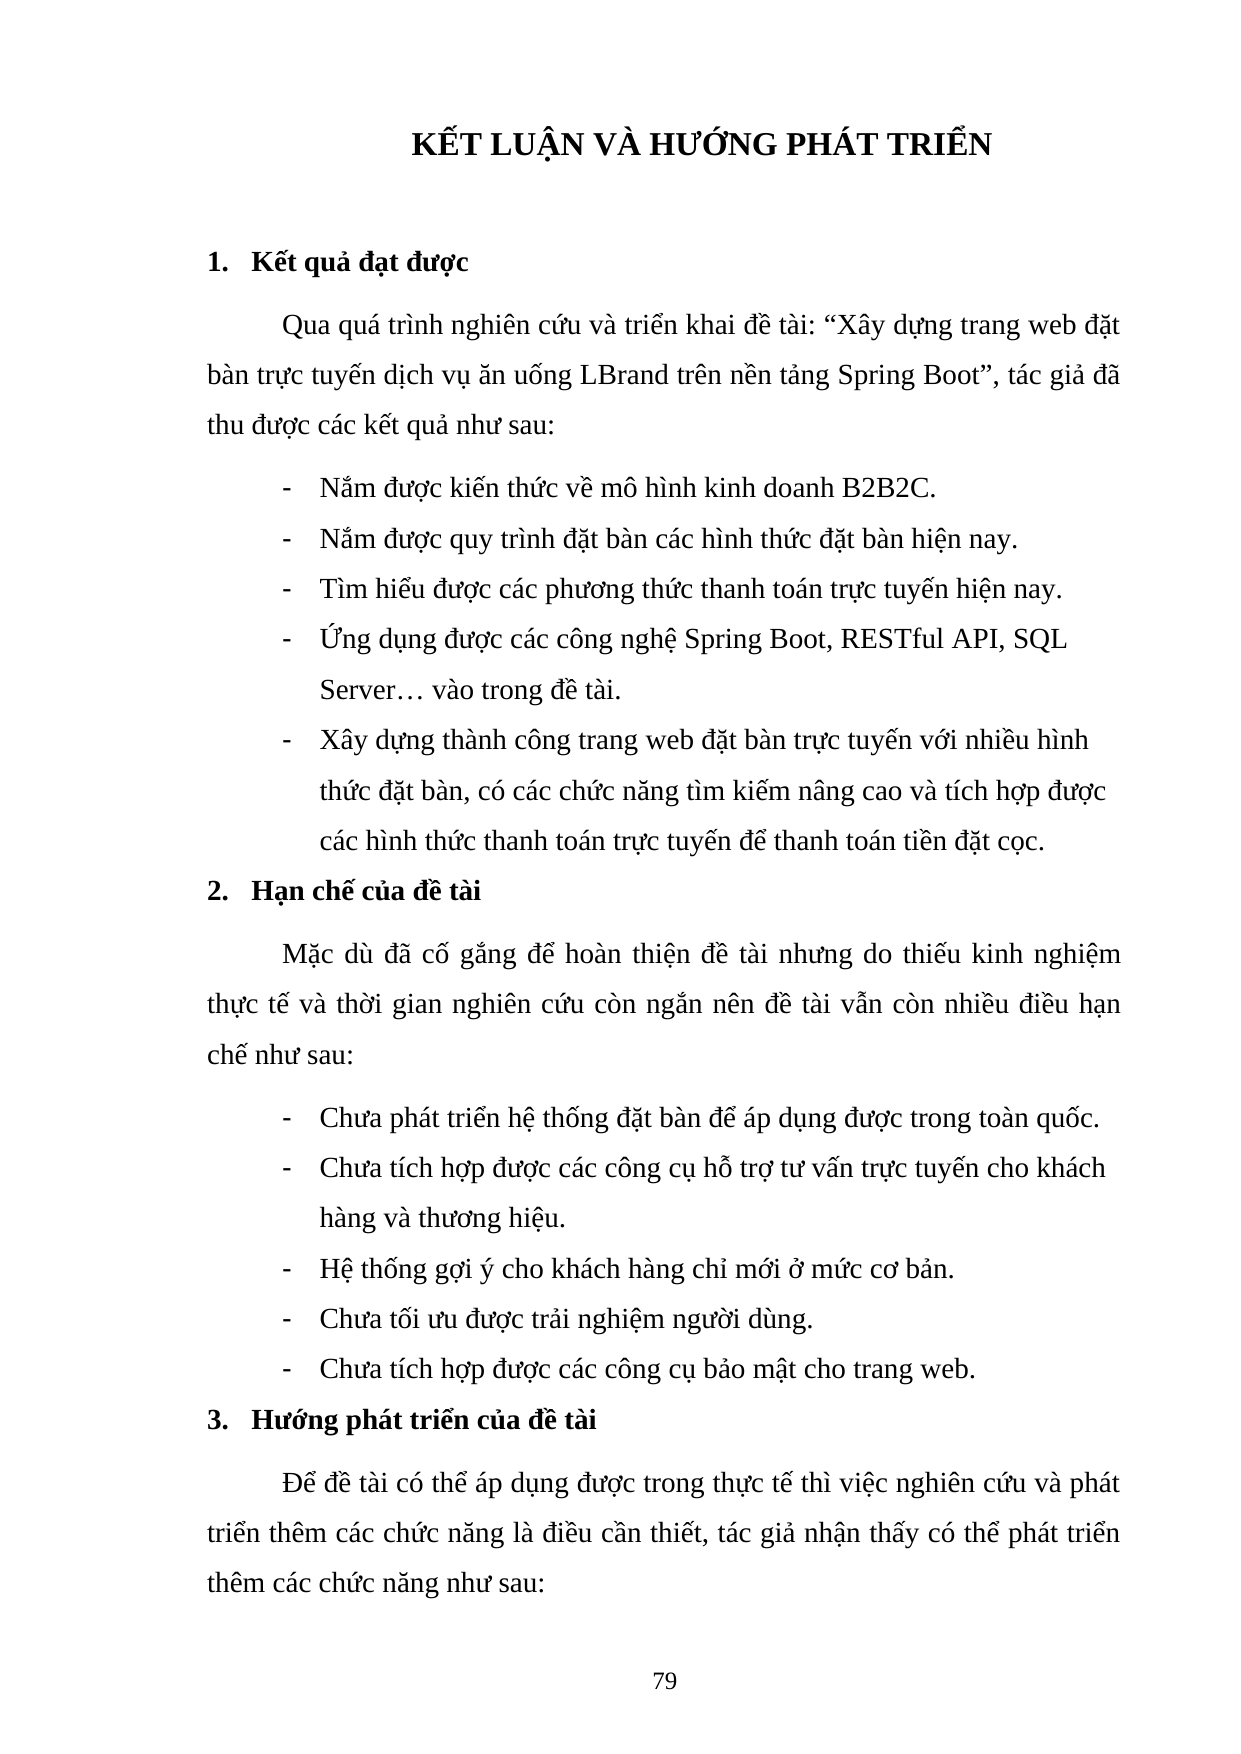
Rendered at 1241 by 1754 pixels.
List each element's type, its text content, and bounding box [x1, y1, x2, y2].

list Hạn chế của đề tài [207, 873, 1122, 907]
list Xây dựng thành công trang web đặt bàn trực tuyến với nhiều hình thức đặt bàn, có các chức năng tìm kiếm nâng cao và tích hợp được các hình thức thanh toán trực tuyến để thanh toán tiền đặt cọc. [282, 722, 1122, 857]
list Chưa tối ưu được trải nghiệm người dùng. [282, 1301, 1122, 1335]
text Mặc dù đã cố gắng để hoàn thiện đề tài nhưng do thiếu kinh nghiệm thực tế và thời gian nghiên cứu còn ngắn nên đề tài vẫn còn nhiều điều hạn chế như sau: [207, 936, 1122, 1070]
list Kết quả đạt được [207, 244, 1122, 278]
text Qua quá trình nghiên cứu và triển khai đề tài: “Xây dựng trang web đặt bàn trực tuyến dịch vụ ăn uống LBrand trên nền tảng Spring Boot”, tác giả đã thu được các kết quả như sau: [207, 307, 1122, 441]
list Tìm hiểu được các phương thức thanh toán trực tuyến hiện nay. [282, 571, 1122, 605]
list Nắm được quy trình đặt bàn các hình thức đặt bàn hiện nay. [282, 521, 1122, 554]
list Chưa tích hợp được các công cụ hỗ trợ tư vấn trực tuyến cho khách hàng và thương hiệu. [282, 1150, 1122, 1234]
text Để đề tài có thể áp dụng được trong thực tế thì việc nghiên cứu và phát triển thêm các chức năng là điều cần thiết, tác giả nhận thấy có thể phát triển thêm các chức năng như sau: [207, 1465, 1122, 1599]
list Nắm được kiến thức về mô hình kinh doanh B2B2C. [282, 470, 1122, 504]
list Ứng dụng được các công nghệ Spring Boot, RESTful API, SQL Server… vào trong đề tài. [282, 622, 1122, 706]
list Hướng phát triển của đề tài [207, 1402, 1122, 1436]
subtitle KẾT LUẬN VÀ HƯỚNG PHÁT TRIỂN [207, 124, 1122, 162]
list Chưa tích hợp được các công cụ bảo mật cho trang web. [282, 1352, 1122, 1385]
list Hệ thống gợi ý cho khách hàng chỉ mới ở mức cơ bản. [282, 1251, 1122, 1284]
list Chưa phát triển hệ thống đặt bàn để áp dụng được trong toàn quốc. [282, 1099, 1122, 1133]
